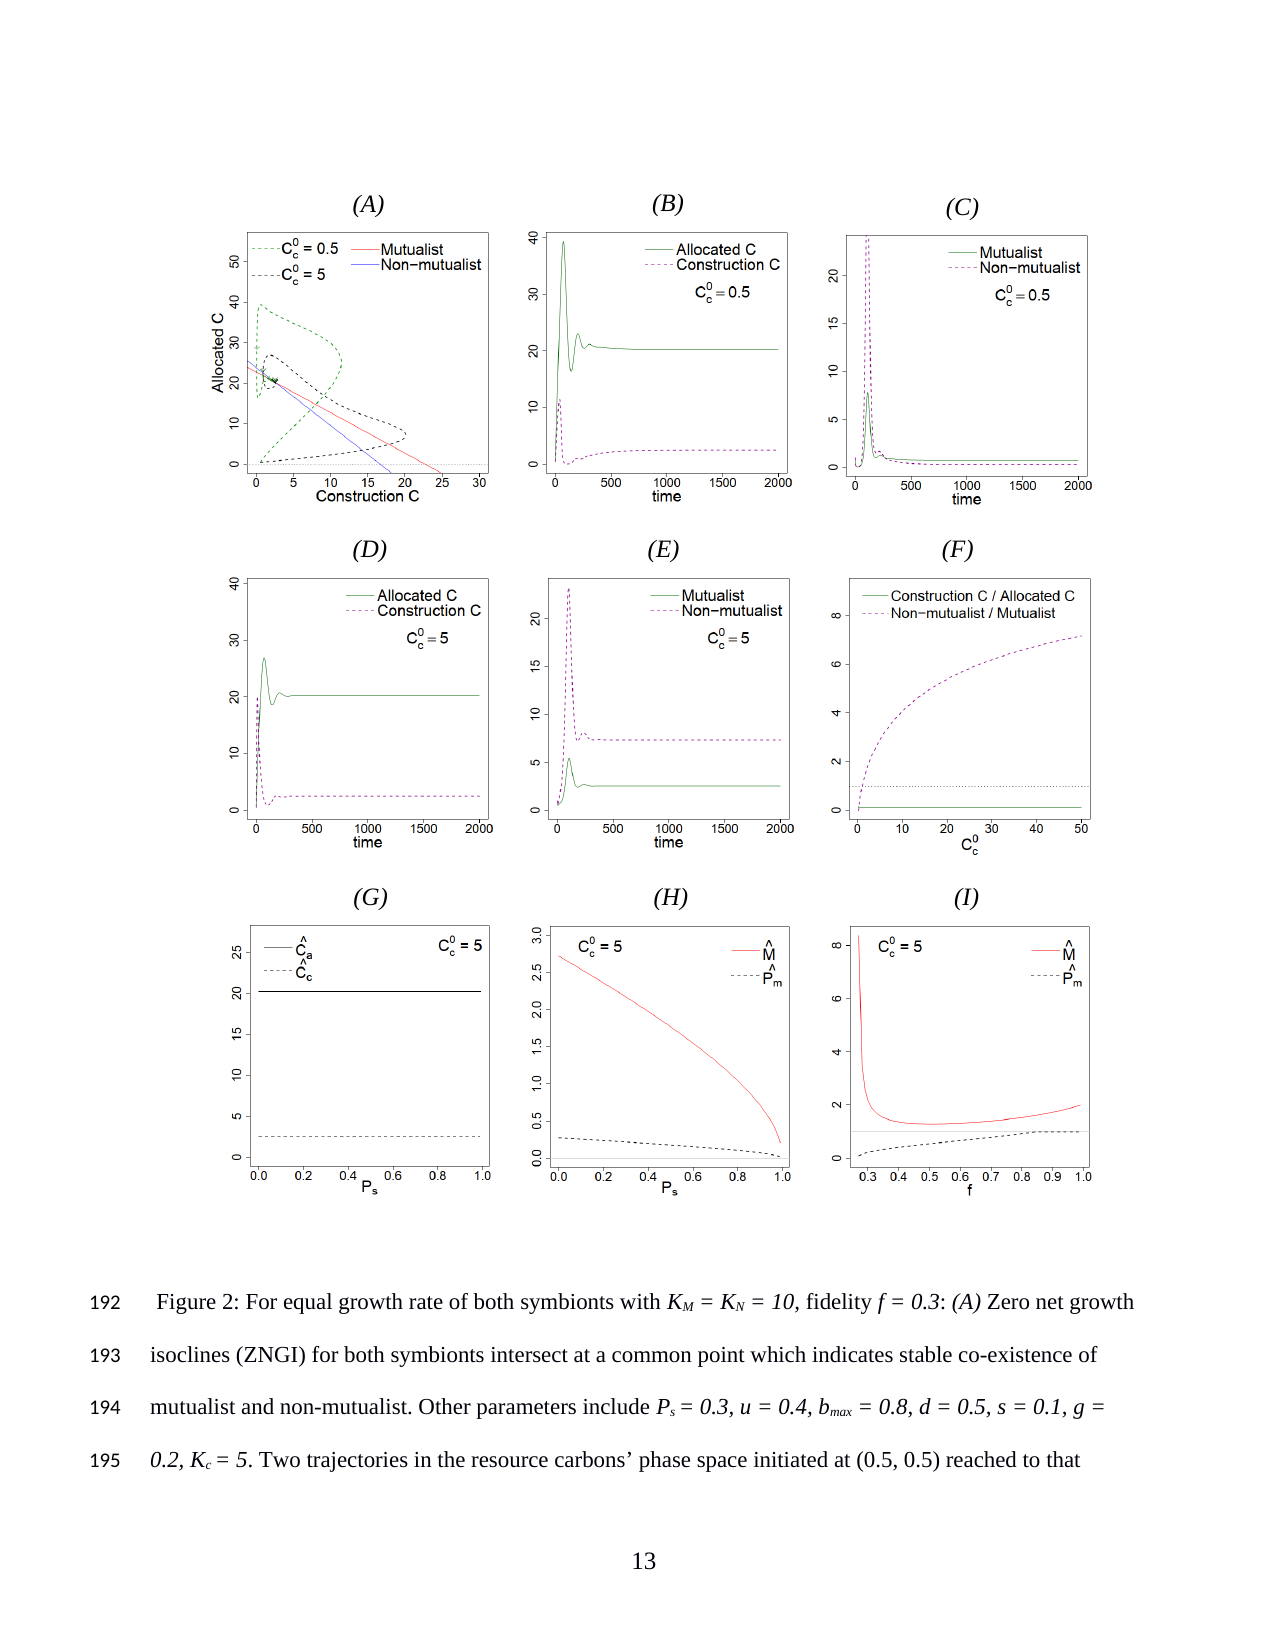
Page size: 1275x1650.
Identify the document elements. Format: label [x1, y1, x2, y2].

picture [202, 563, 1104, 864]
picture [203, 910, 1104, 1212]
picture [202, 217, 1102, 521]
text [150, 150, 1134, 1472]
